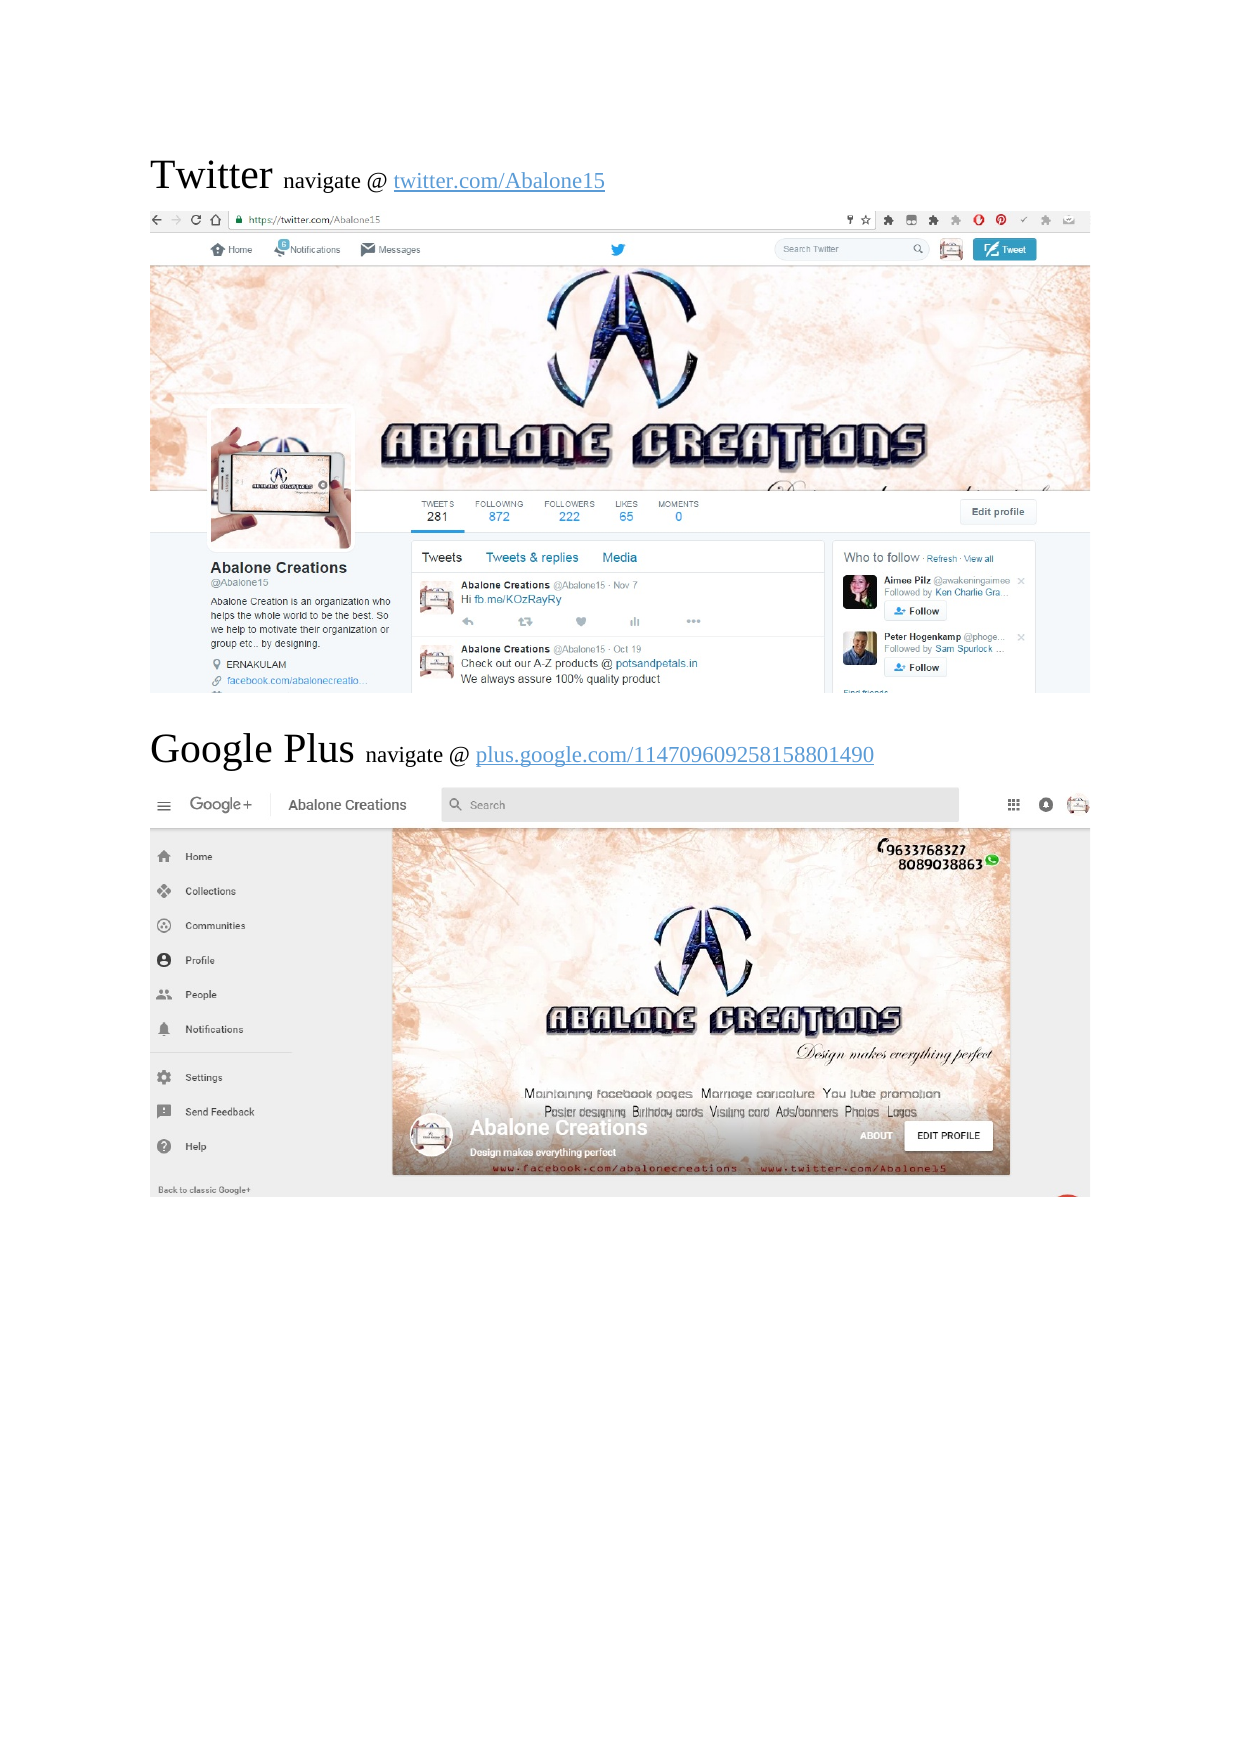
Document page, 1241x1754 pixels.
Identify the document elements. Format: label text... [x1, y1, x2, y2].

text Twitter navigate @ twitter.com/Abalone15 [150, 150, 1090, 211]
picture [150, 211, 1091, 693]
picture [150, 785, 1091, 1197]
text Google Plus navigate @ plus.google.com/114709609258158801490 [150, 723, 1090, 785]
